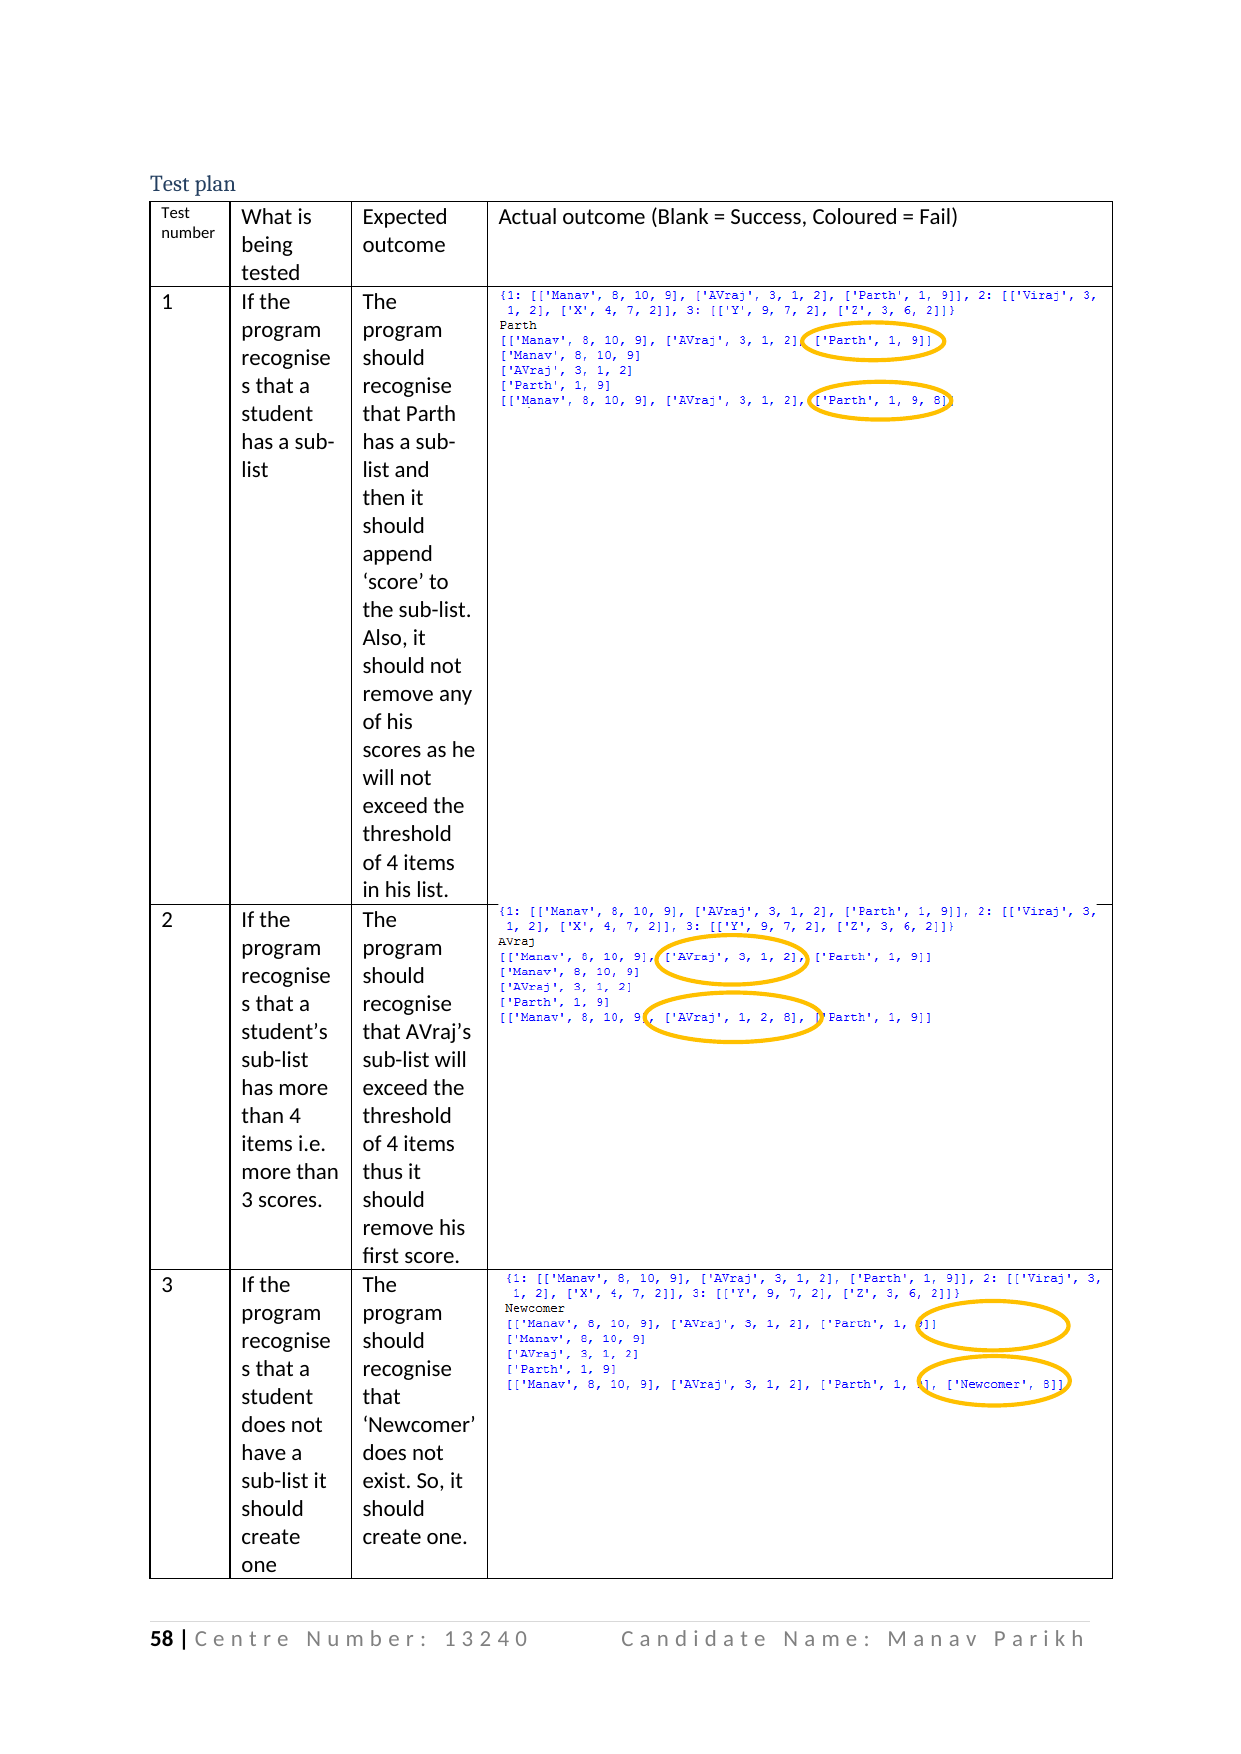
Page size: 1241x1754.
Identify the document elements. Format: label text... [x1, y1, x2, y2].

table_cell If the program recognises that a student does not have a sub-list it should create one [231, 1270, 351, 1578]
table_cell If the program recognises that a student has a sub-list [231, 287, 351, 904]
table_cell The program should recognise that AVraj’s sub-list will exceed the threshold of 4 items thus it should remove his first score. [352, 905, 487, 1269]
table_cell The program should recognise that ‘Newcomer’ does not exist. So, it should create one. [352, 1270, 487, 1578]
picture [920, 1304, 1066, 1348]
table_header Expected outcome [352, 202, 487, 286]
picture [503, 1270, 1100, 1391]
table_cell [488, 905, 1112, 1269]
table_cell If the program recognises that a student’s sub-list has more than 4 items i.e. more than 3 scores. [231, 905, 351, 1269]
table_cell [488, 287, 1112, 904]
table_header What is being tested [231, 202, 351, 286]
table_cell 2 [151, 905, 229, 1269]
table_cell 3 [151, 1270, 229, 1578]
subtitle Test plan [150, 171, 1090, 197]
picture [498, 904, 1097, 1024]
table_cell [488, 1270, 1112, 1578]
table_header Actual outcome (Blank = Success, Coloured = Fail) [488, 202, 1112, 286]
picture [921, 1359, 1067, 1391]
picture [498, 287, 1101, 408]
picture [812, 384, 949, 408]
table_cell 1 [151, 287, 229, 904]
table_header Test number [151, 202, 229, 286]
table_cell The program should recognise that Parth has a sub-list and then it should append ‘score’ to the sub-list. Also, it should not remove any of his scores as he will not exceed the threshold of 4 items in his list. [352, 287, 487, 904]
picture [647, 995, 819, 1024]
